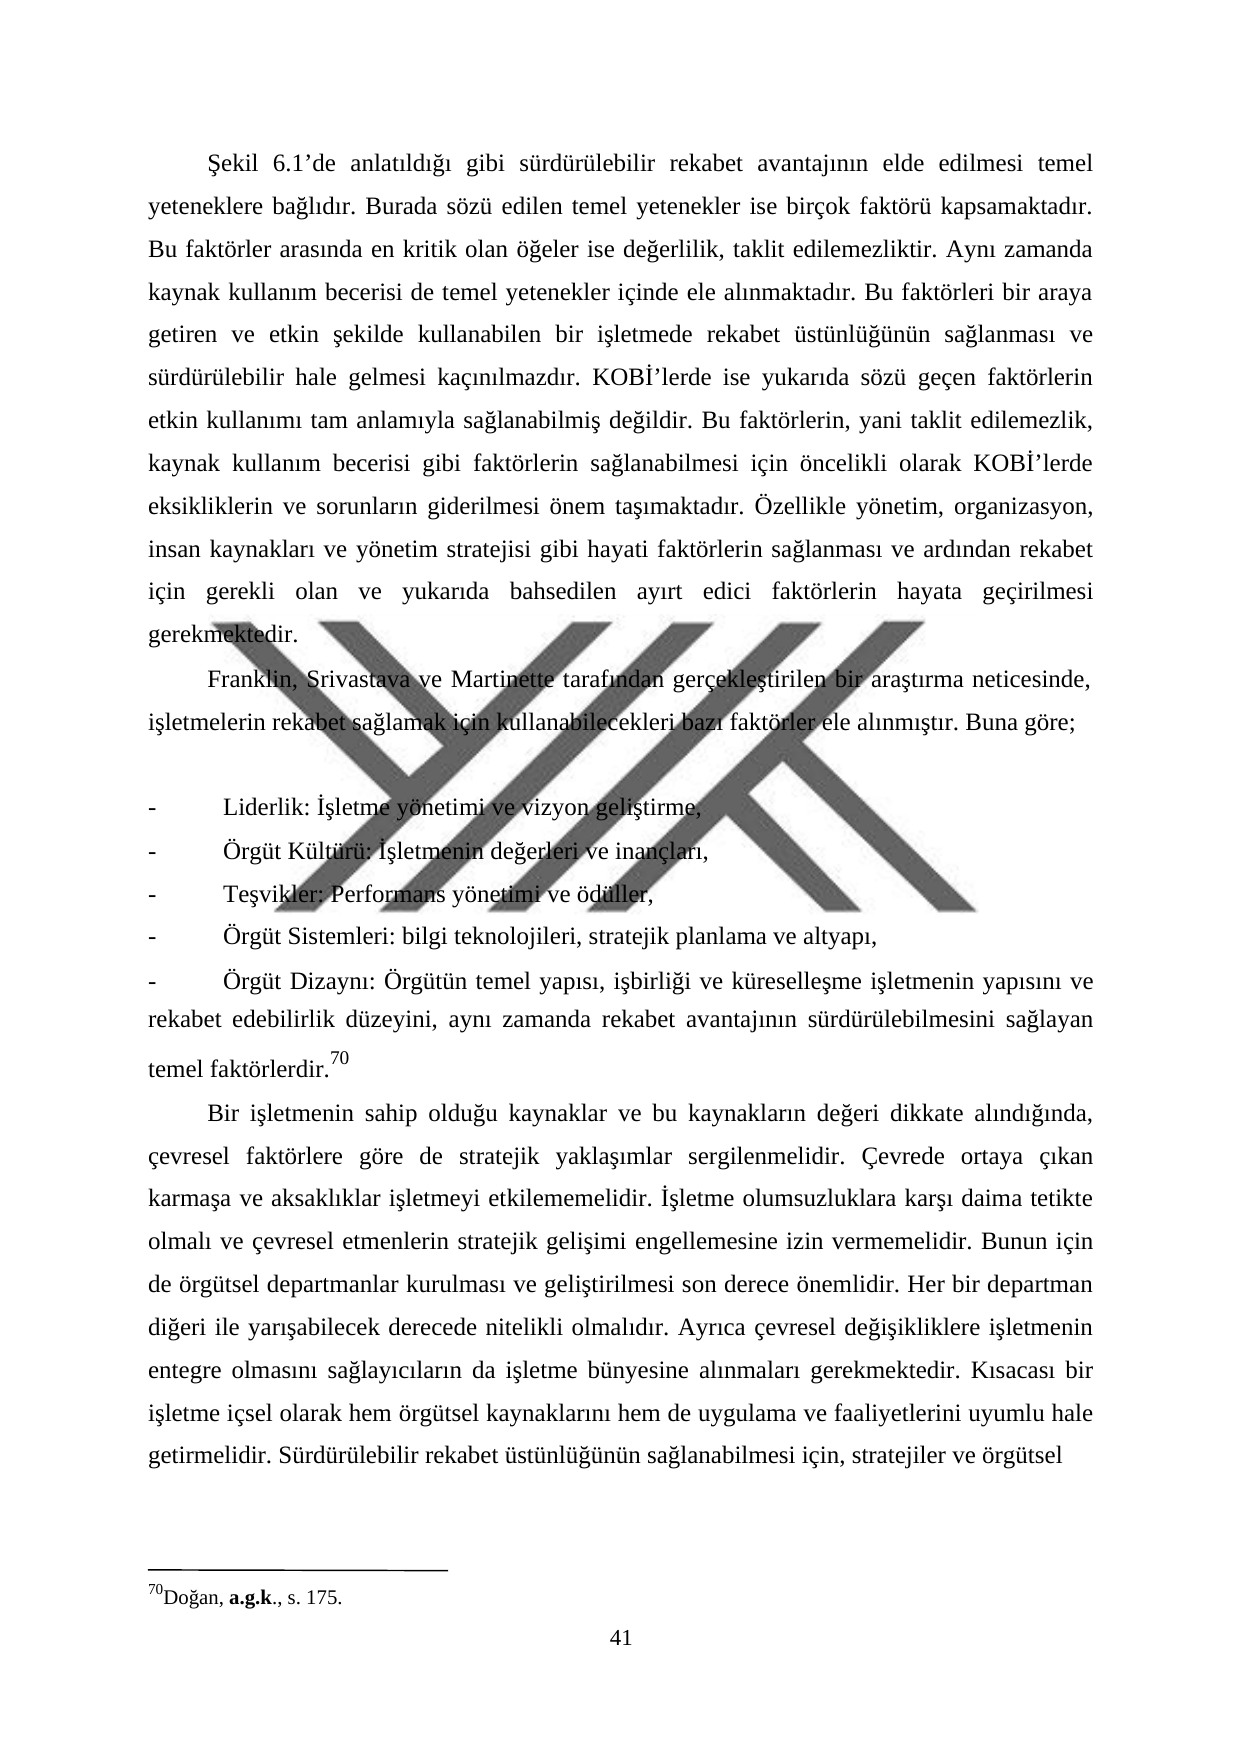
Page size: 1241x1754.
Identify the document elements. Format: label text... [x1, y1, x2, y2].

text Bir işletmenin sahip olduğu kaynaklar ve bu kaynakların değeri dikkate alındığında, çevresel faktörlere göre de stratejik yaklaşımlar sergilenmelidir. Çevrede ortaya çıkan karmaşa ve aksaklıklar işletmeyi etkilememelidir. İşletme olumsuzluklara karşı daima tetikte olmalı ve çevresel etmenlerin stratejik gelişimi engellemesine izin vermemelidir. Bunun için de örgütsel departmanlar kurulması ve geliştirilmesi son derece önemlidir. Her bir departman diğeri ile yarışabilecek derecede nitelikli olmalıdır. Ayrıca çevresel değişikliklere işletmenin entegre olmasını sağlayıcıların da işletme bünyesine alınmaları gerekmektedir. Kısacası bir işletme içsel olarak hem örgütsel kaynaklarını hem de uygulama ve faaliyetlerini uyumlu hale getirmelidir. Sürdürülebilir rekabet üstünlüğünün sağlanabilmesi için, stratejiler ve örgütsel [148, 1098, 1094, 1469]
list Teşvikler: Performans yönetimi ve ödüller, [148, 879, 1094, 907]
picture [208, 648, 980, 664]
list Örgüt Kültürü: İşletmenin değerleri ve inançları, [148, 836, 1094, 864]
picture [208, 735, 980, 792]
picture [208, 864, 980, 879]
text 70Doğan, a.g.k., s. 175. [148, 1580, 1094, 1610]
text Franklin, Srivastava ve Martinette tarafından gerçekleştirilen bir araştırma neticesinde, işletmelerin rekabet sağlamak için kullanabilecekleri bazı faktörler ele alınmıştır. Buna göre; [148, 664, 1092, 735]
picture [208, 907, 980, 919]
list Örgüt Sistemleri: bilgi teknolojileri, stratejik planlama ve altyapı, [148, 921, 1094, 950]
text 41 [148, 1624, 1094, 1651]
text Şekil 6.1’de anlatıldığı gibi sürdürülebilir rekabet avantajının elde edilmesi temel yeteneklere bağlıdır. Burada sözü edilen temel yetenekler ise birçok faktörü kapsamaktadır. Bu faktörler arasında en kritik olan öğeler ise değerlilik, taklit edilemezliktir. Aynı zamanda kaynak kullanım becerisi de temel yetenekler içinde ele alınmaktadır. Bu faktörleri bir araya getiren ve etkin şekilde kullanabilen bir işletmede rekabet üstünlüğünün sağlanması ve sürdürülebilir hale gelmesi kaçınılmazdır. KOBİ’lerde ise yukarıda sözü geçen faktörlerin etkin kullanımı tam anlamıyla sağlanabilmiş değildir. Bu faktörlerin, yani taklit edilemezlik, kaynak kullanım becerisi gibi faktörlerin sağlanabilmesi için öncelikli olarak KOBİ’lerde eksikliklerin ve sorunların giderilmesi önem taşımaktadır. Özellikle yönetim, organizasyon, insan kaynakları ve yönetim stratejisi gibi hayati faktörlerin sağlanması ve ardından rekabet için gerekli olan ve yukarıda bahsedilen ayırt edici faktörlerin hayata geçirilmesi gerekmektedir. [148, 148, 1094, 648]
list Örgüt Dizaynı: Örgütün temel yapısı, işbirliği ve küreselleşme işletmenin yapısını ve rekabet edebilirlik düzeyini, aynı zamanda rekabet avantajının sürdürülebilmesini sağlayan temel faktörlerdir.70 [148, 966, 1094, 1084]
picture [208, 821, 980, 836]
list Liderlik: İşletme yönetimi ve vizyon geliştirme, [148, 792, 1094, 821]
